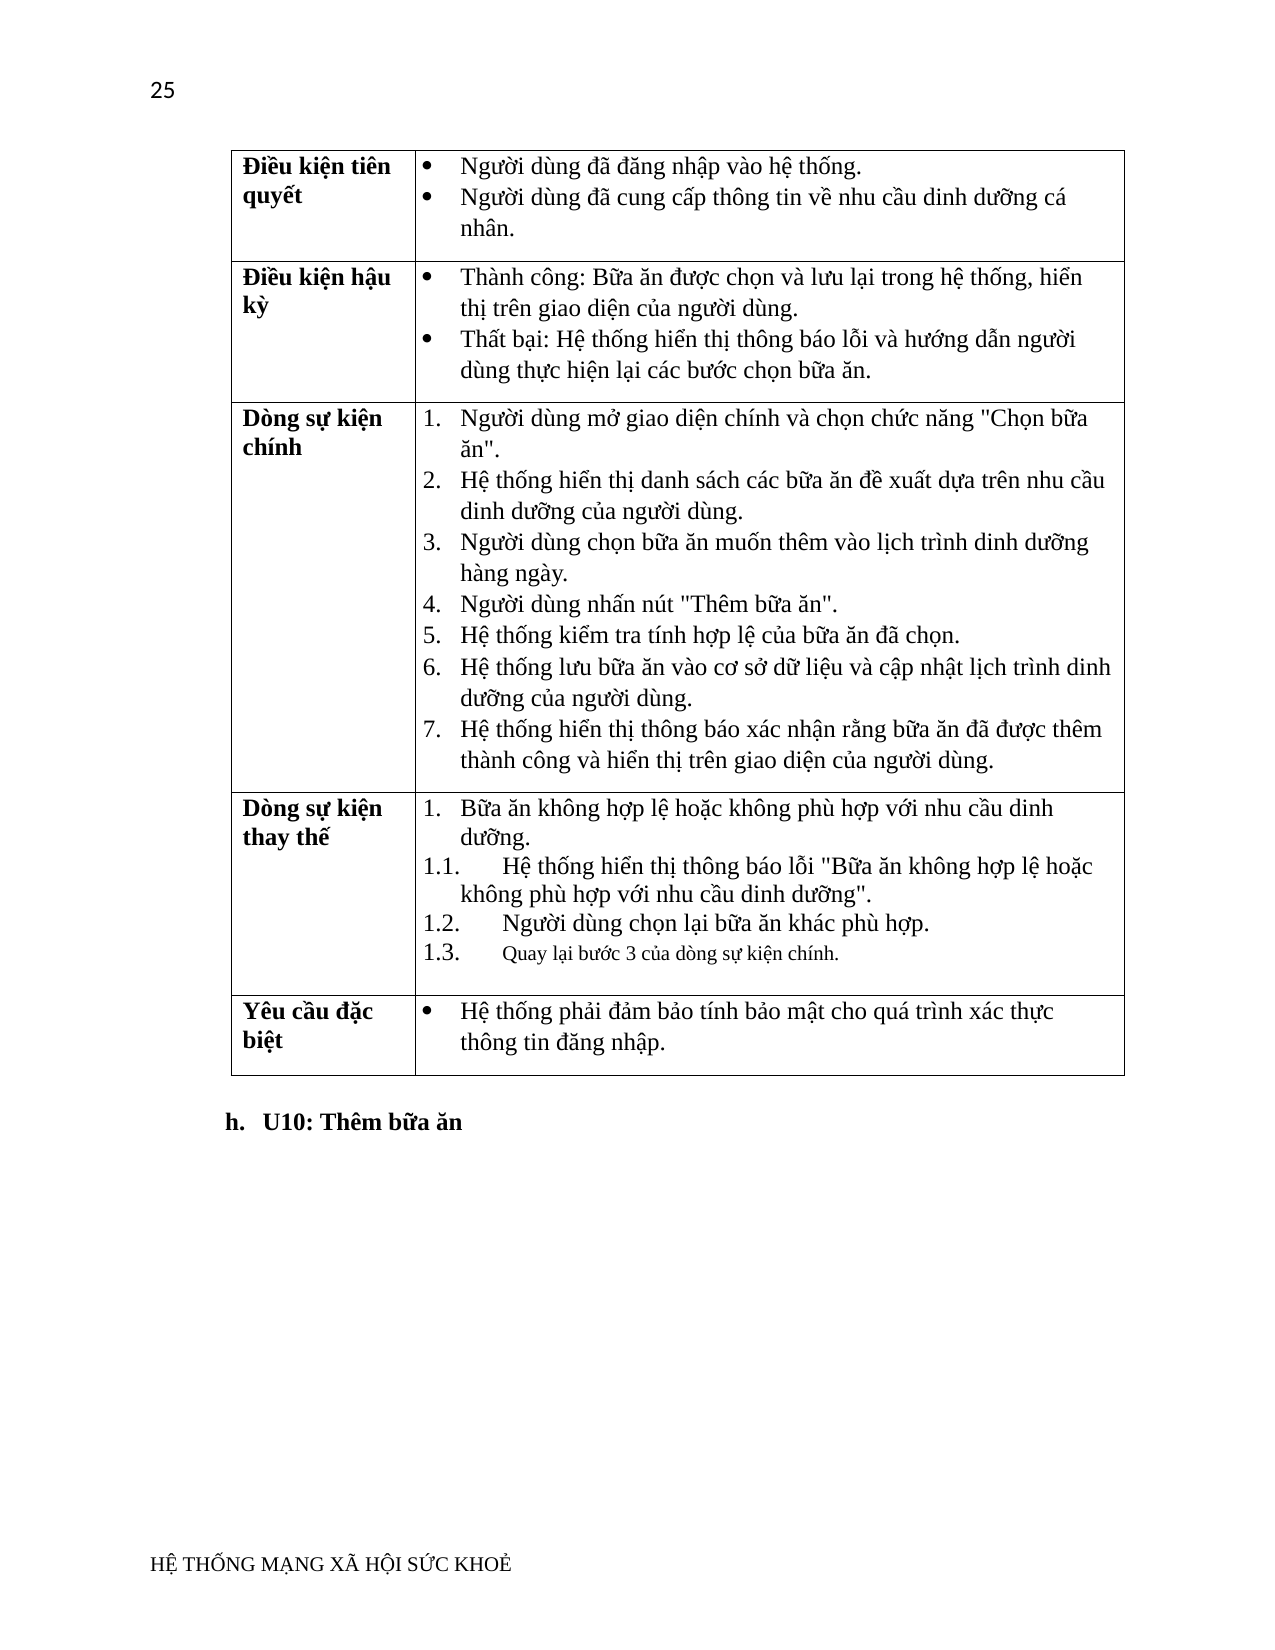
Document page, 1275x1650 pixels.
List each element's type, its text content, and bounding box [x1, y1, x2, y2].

table_cell Dòng sự kiện thay thế [232, 793, 415, 995]
table_cell Người dùng mở giao diện chính và chọn chức năng "Chọn bữa ăn". Hệ thống hiển thị danh sách các bữa ăn đề xuất dựa trên nhu cầu dinh dưỡng của người dùng. Người dùng chọn bữa ăn muốn thêm vào lịch trình dinh dưỡng hàng ngày. Người dùng nhấn nút "Thêm bữa ăn". Hệ thống kiểm tra tính hợp lệ của bữa ăn đã chọn. Hệ thống lưu bữa ăn vào cơ sở dữ liệu và cập nhật lịch trình dinh dưỡng của người dùng. Hệ thống hiển thị thông báo xác nhận rằng bữa ăn đã được thêm thành công và hiển thị trên giao diện của người dùng. [416, 403, 1124, 792]
list U10: Thêm bữa ăn [225, 1107, 1125, 1135]
table_cell Yêu cầu đặc biệt [232, 996, 415, 1074]
table_cell Người dùng đã đăng nhập vào hệ thống. Người dùng đã cung cấp thông tin về nhu cầu dinh dưỡng cá nhân. [416, 151, 1124, 261]
table_cell Bữa ăn không hợp lệ hoặc không phù hợp với nhu cầu dinh dưỡng. Hệ thống hiển thị thông báo lỗi "Bữa ăn không hợp lệ hoặc không phù hợp với nhu cầu dinh dưỡng". Người dùng chọn lại bữa ăn khác phù hợp. Quay lại bước 3 của dòng sự kiện chính. [416, 793, 1124, 995]
table_cell Điều kiện tiên quyết [232, 151, 415, 261]
table_cell Dòng sự kiện chính [232, 403, 415, 792]
table_cell Điều kiện hậu kỳ [232, 262, 415, 402]
table_cell Thành công: Bữa ăn được chọn và lưu lại trong hệ thống, hiển thị trên giao diện của người dùng. Thất bại: Hệ thống hiển thị thông báo lỗi và hướng dẫn người dùng thực hiện lại các bước chọn bữa ăn. [416, 262, 1124, 402]
table_cell Hệ thống phải đảm bảo tính bảo mật cho quá trình xác thực thông tin đăng nhập. [416, 996, 1124, 1074]
